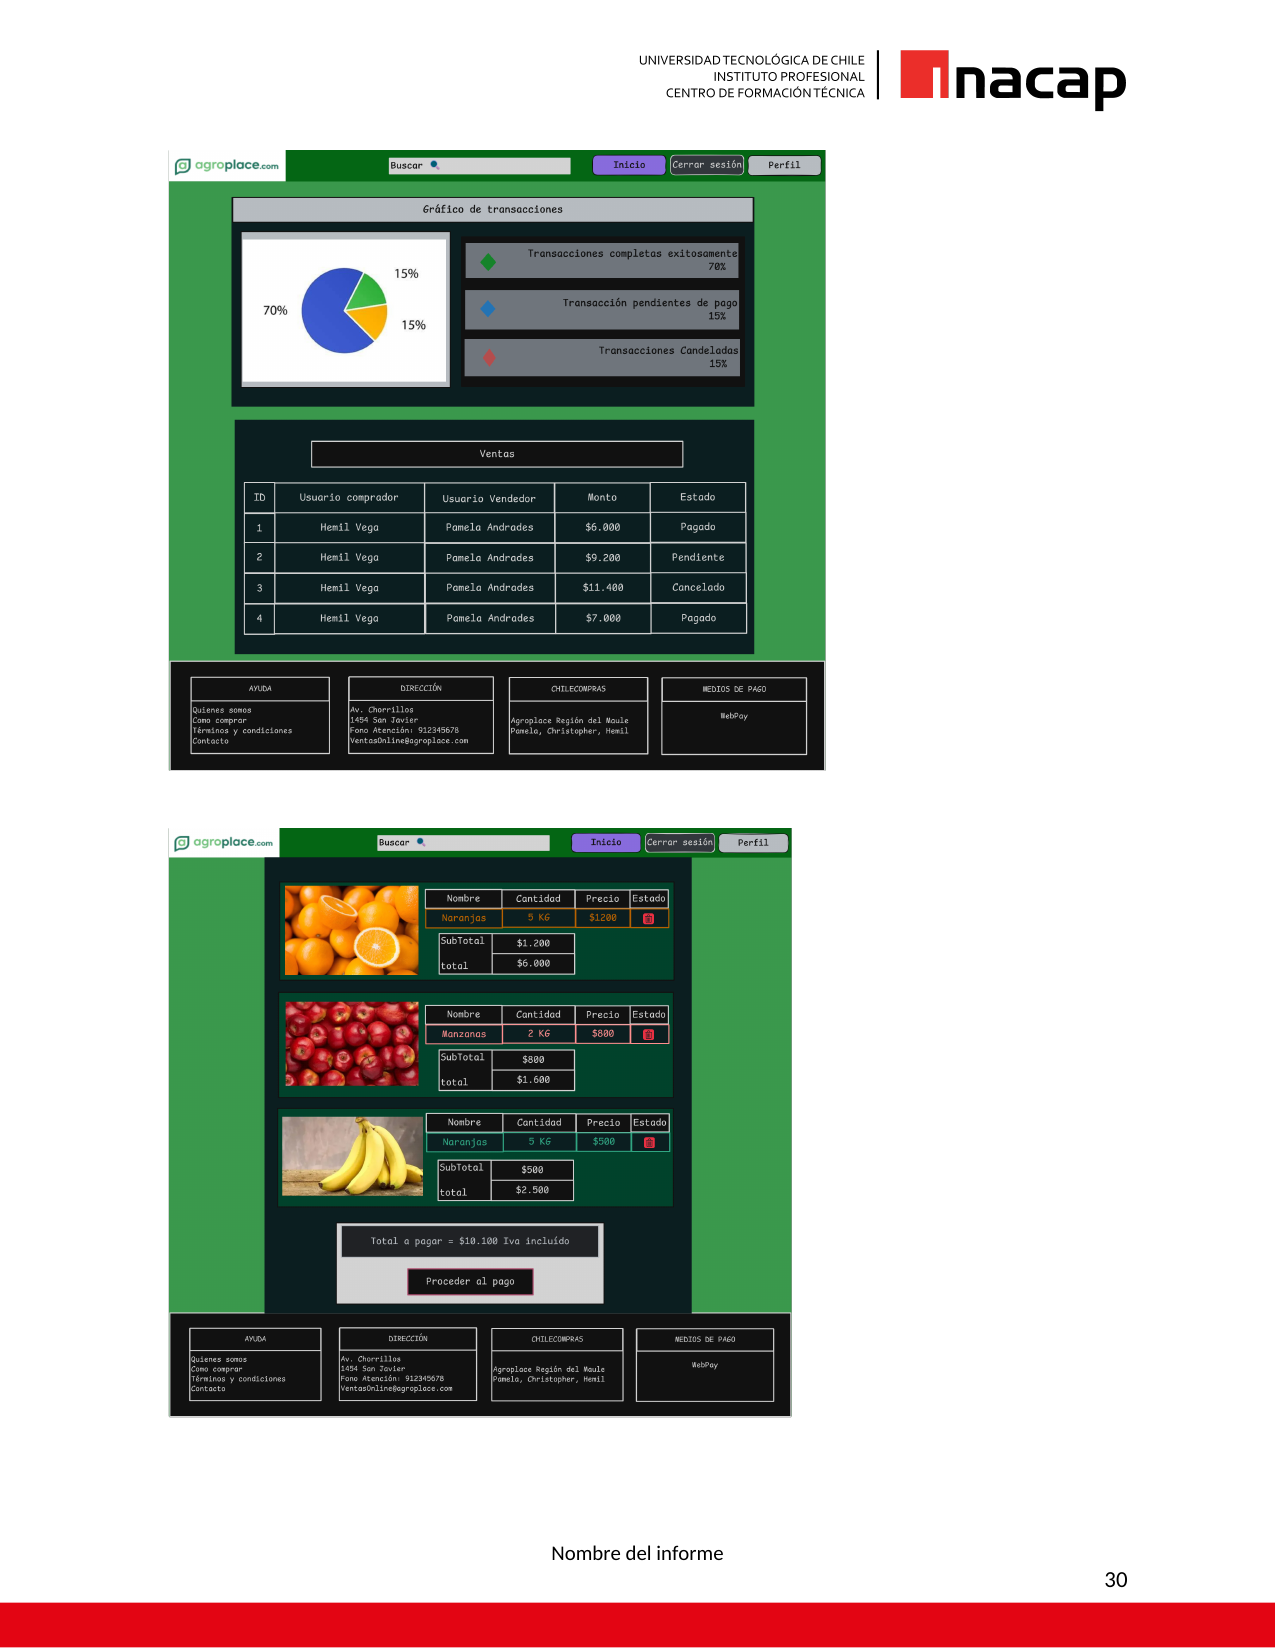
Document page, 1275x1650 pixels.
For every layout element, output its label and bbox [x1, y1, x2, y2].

picture [636, 46, 1128, 112]
